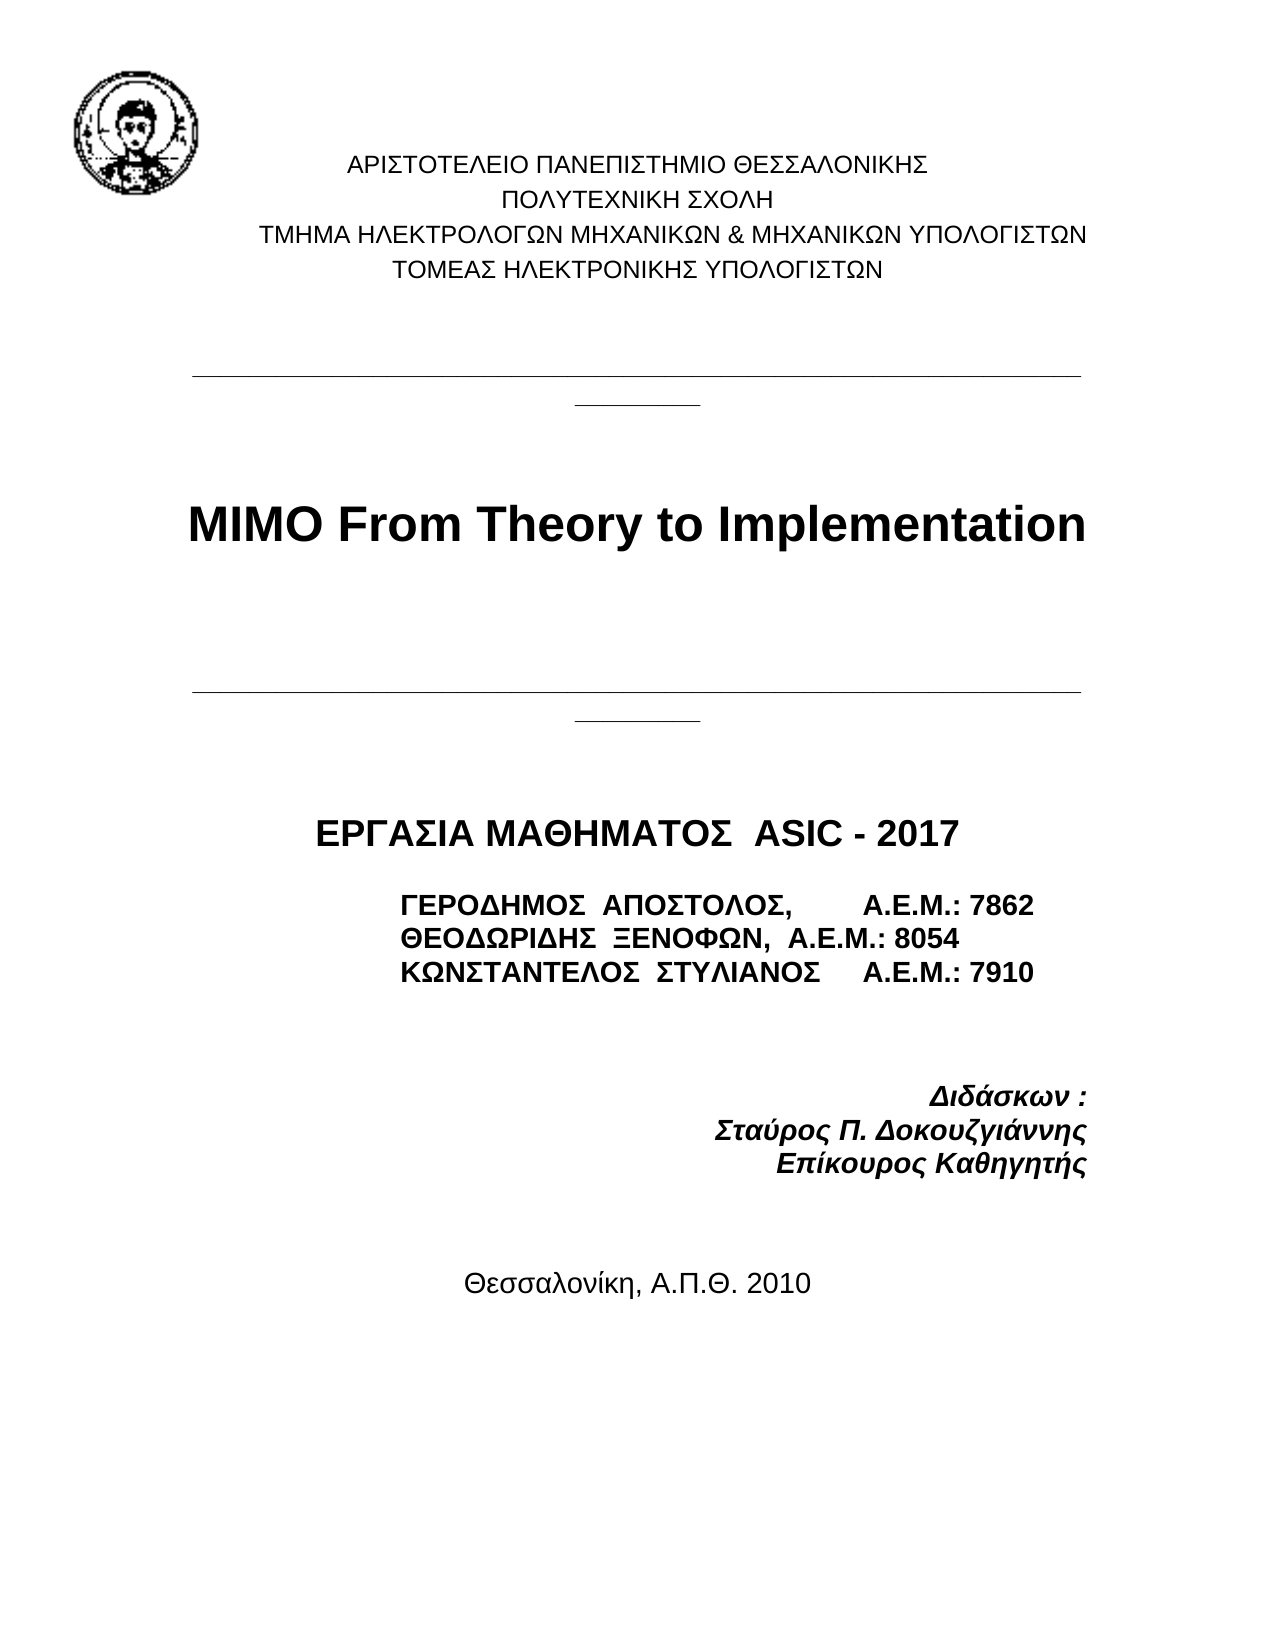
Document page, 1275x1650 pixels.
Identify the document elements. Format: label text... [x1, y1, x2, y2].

text ΜΙΜΟ From Theory to Implementation [187, 494, 1087, 552]
text Σταύρος Π. Δοκουζγιάννης [187, 1113, 1087, 1146]
text _________________________________________________________________________ [187, 667, 1087, 724]
text ΚΩΝΣΤΑΝΤΕΛΟΣ ΣΤΥΛΙΑΝΟΣ Α.Ε.Μ.: 7910 [400, 954, 1087, 988]
text Επίκουρος Καθηγητής [187, 1146, 1087, 1180]
text ΘΕΟΔΩΡΙΔΗΣ ΞΕΝΟΦΩΝ, Α.Ε.Μ.: 8054 [400, 921, 1087, 954]
text ΑΡΙΣΤΟΤΕΛΕΙΟ ΠΑΝΕΠΙΣΤΗΜΙΟ ΘΕΣΣΑΛΟΝΙΚΗΣ [224, 150, 1087, 179]
text ΕΡΓΑΣΙΑ ΜΑΘΗΜΑΤΟΣ ASIC - 2017 [187, 811, 1087, 854]
text ΓΕΡΟΔΗΜΟΣ ΑΠΟΣΤΟΛΟΣ, Α.Ε.Μ.: 7862 [400, 887, 1087, 921]
text Θεσσαλονίκη, Α.Π.Θ. 2010 [187, 1266, 1087, 1299]
text _________________________________________________________________________ [187, 351, 1087, 408]
picture [51, 56, 224, 209]
text Διδάσκων : [187, 1079, 1087, 1113]
text ΤΟΜΕΑΣ ΗΛΕΚΤΡΟΝΙΚΗΣ ΥΠΟΛΟΓΙΣΤΩΝ [187, 255, 1087, 284]
text ΤΜΗΜΑ ΗΛΕΚΤΡΟΛΟΓΩΝ ΜΗΧΑΝΙΚΩΝ & ΜΗΧΑΝΙΚΩΝ ΥΠΟΛΟΓΙΣΤΩΝ [187, 220, 1087, 249]
text ΠΟΛΥΤΕΧΝΙΚΗ ΣΧΟΛΗ [187, 185, 1087, 214]
